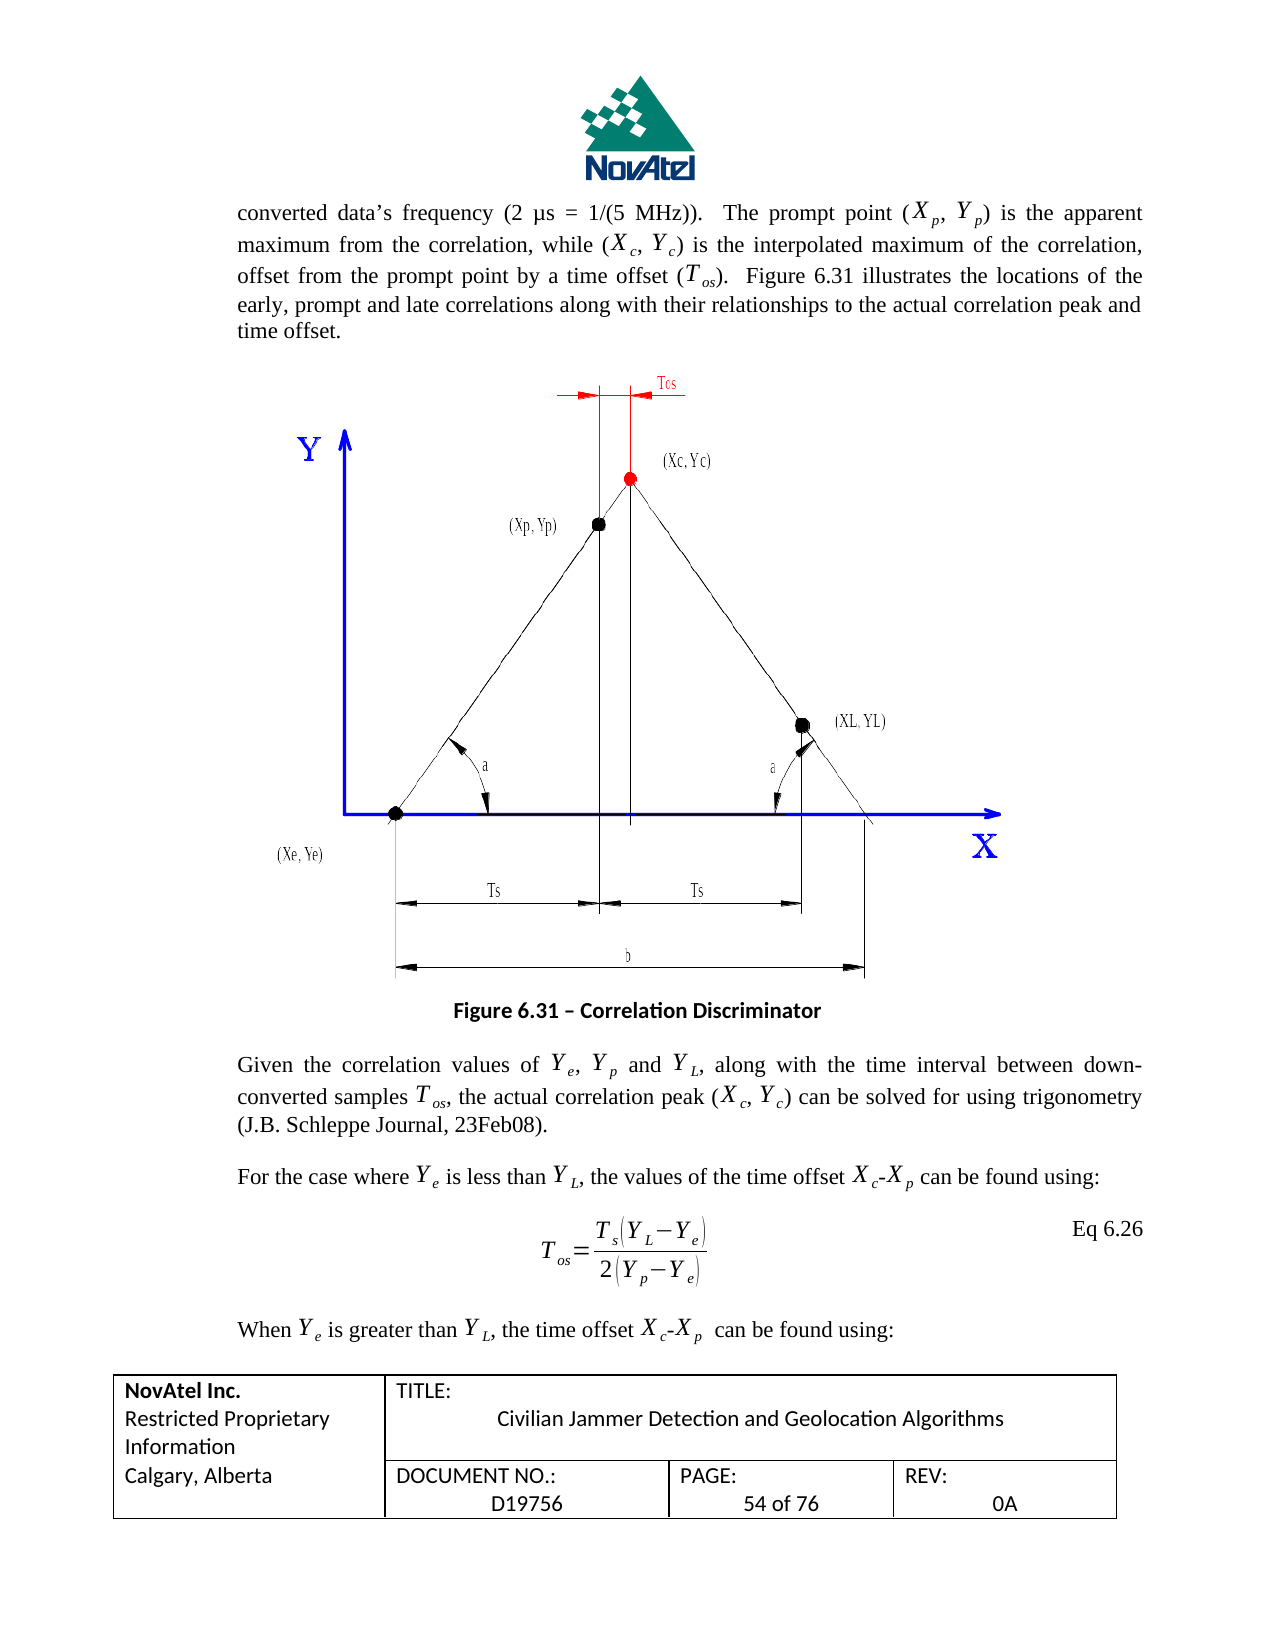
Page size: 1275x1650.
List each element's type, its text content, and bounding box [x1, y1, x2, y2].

table_header [226, 1215, 1022, 1313]
text When is greater than , the time offset - can be found using: [237, 1313, 1143, 1344]
text For the case where is less than , the values of the time offset - can be found using: [237, 1161, 1143, 1192]
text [237, 197, 1143, 344]
text Given the correlation values of , and , along with the time interval between down-converted samples , the actual correlation peak (, ) can be solved for using trigonometry (J.B. Schleppe Journal, 23Feb08). [237, 1049, 1143, 1138]
